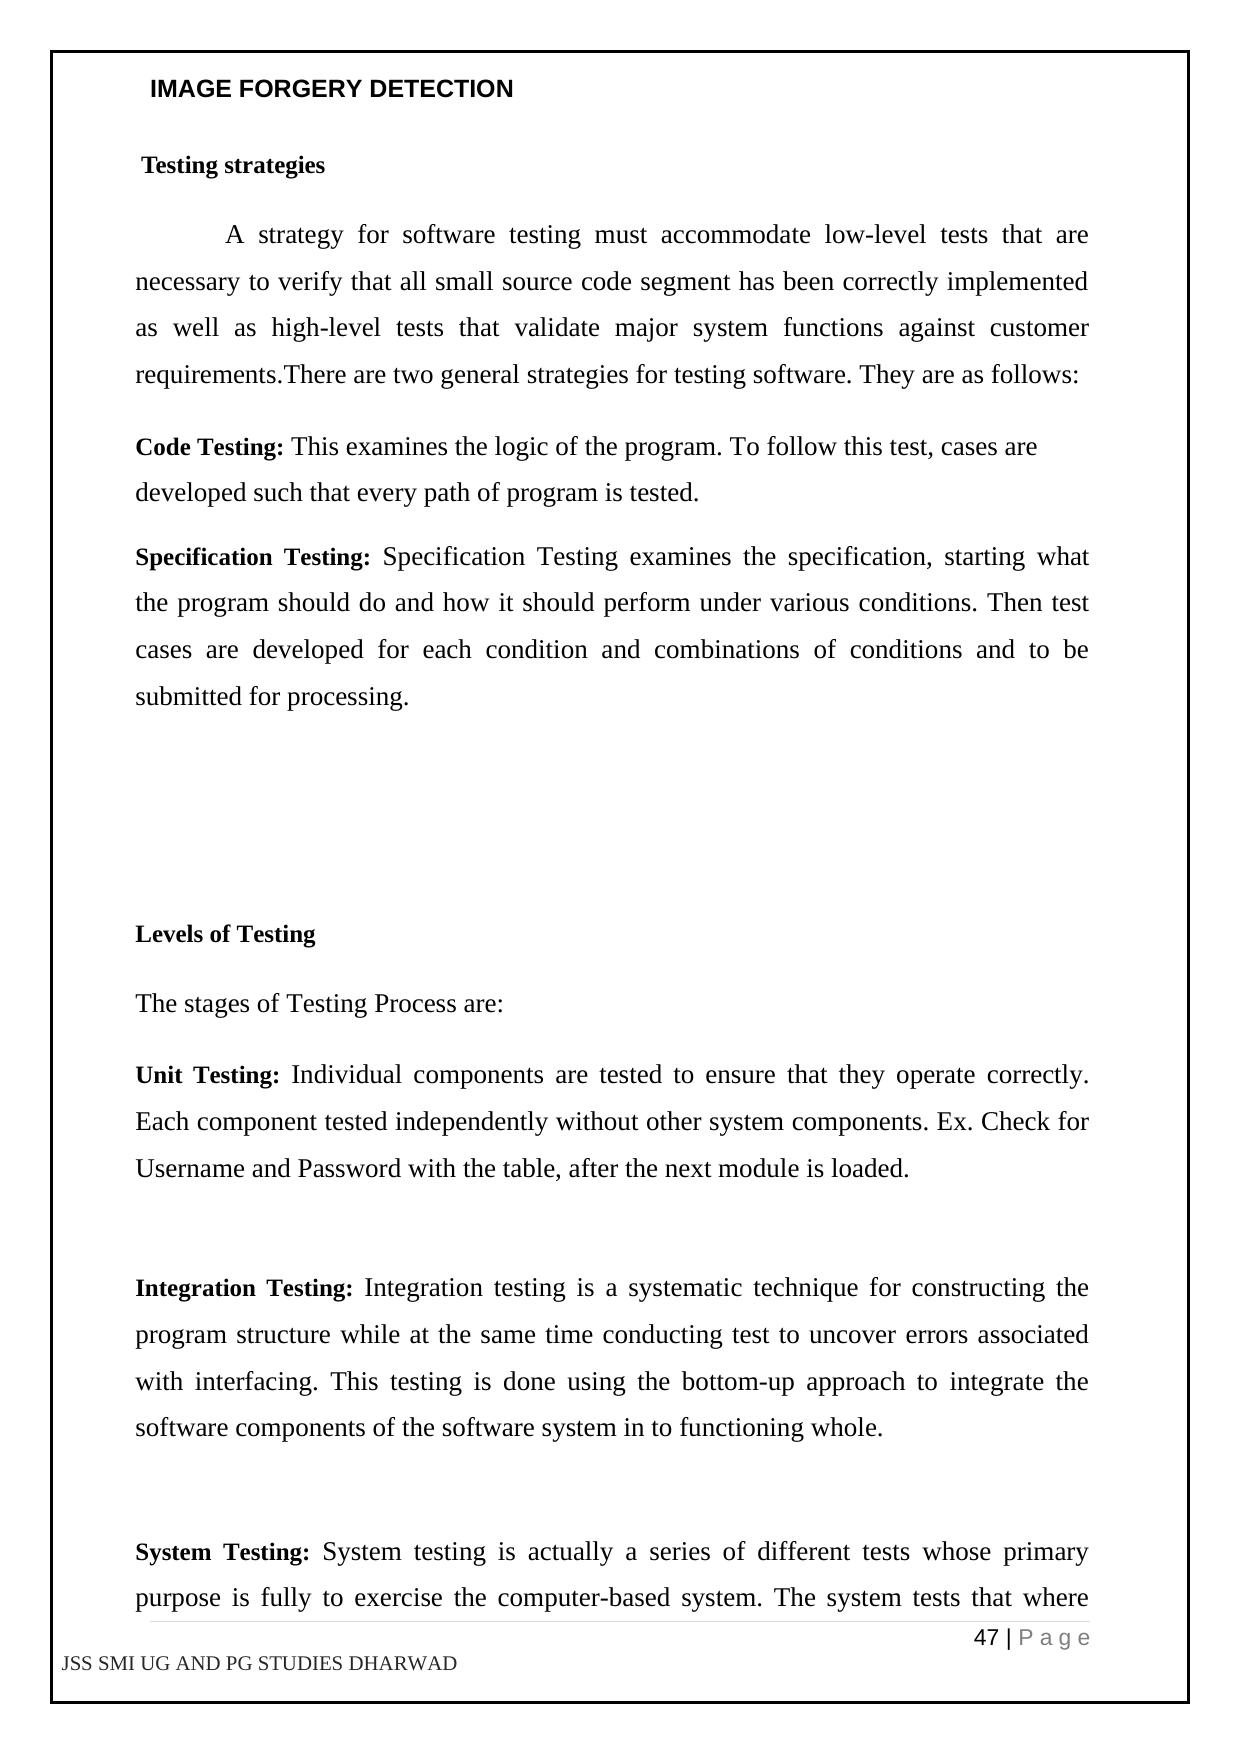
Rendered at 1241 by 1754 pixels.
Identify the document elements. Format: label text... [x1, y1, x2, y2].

text Specification Testing: Specification Testing examines the specification, starting what the program should do and how it should perform under various conditions. Then test cases are developed for each condition and combinations of conditions and to be submitted for processing. [135, 540, 1090, 711]
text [135, 1534, 1090, 1612]
text Code Testing: This examines the logic of the program. To follow this test, cases are developed such that every path of program is tested. [135, 430, 1090, 508]
text A strategy for software testing must accommodate low-level tests that are necessary to verify that all small source code segment has been correctly implemented as well as high-level tests that validate major system functions against customer requirements.There are two general strategies for testing software. They are as follows: [135, 218, 1090, 389]
subtitle Testing strategies [135, 150, 1090, 179]
text Levels of Testing [135, 919, 1090, 948]
text Integration Testing: Integration testing is a systematic technique for constructing the program structure while at the same time conducting test to uncover errors associated with interfacing. This testing is done using the bottom-up approach to integrate the software components of the software system in to functioning whole. [135, 1271, 1090, 1443]
text Unit Testing: Individual components are tested to ensure that they operate correctly. Each component tested independently without other system components. Ex. Check for Username and Password with the table, after the next module is loaded. [135, 1059, 1090, 1183]
text The stages of Testing Process are: [135, 987, 1090, 1018]
